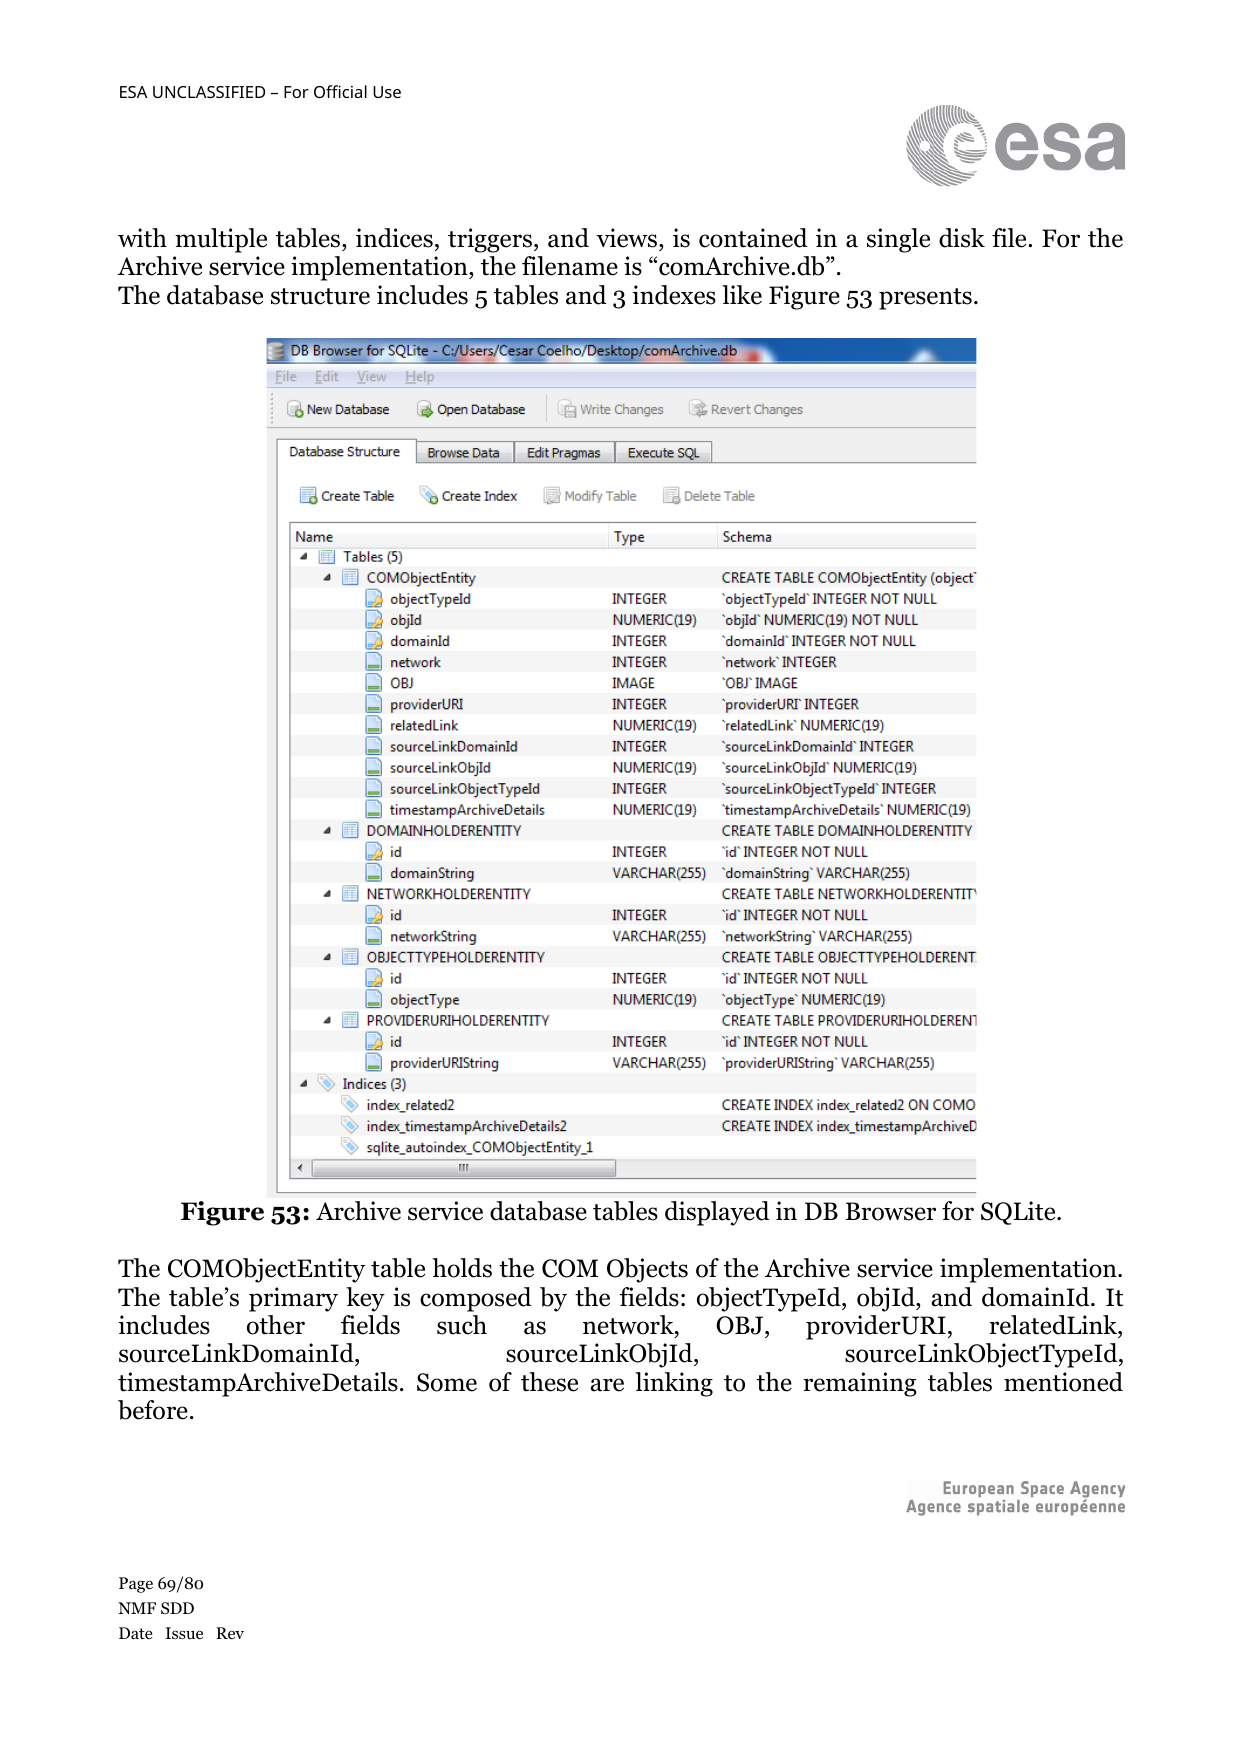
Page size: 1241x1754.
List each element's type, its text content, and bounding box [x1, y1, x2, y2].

picture [266, 338, 977, 1198]
text The COMObjectEntity table holds the COM Objects of the Archive service implementation. The table’s primary key is composed by the fields: objectTypeId, objId, and domainId. It includes other fields such as network, OBJ, providerURI, relatedLink, sourceLinkDomainId, sourceLinkObjId, sourceLinkObjectTypeId, timestampArchiveDetails. Some of these are linking to the remaining tables mentioned before. [118, 1255, 1125, 1425]
picture [906, 105, 1125, 187]
picture [906, 1481, 1125, 1516]
text The database structure includes 5 tables and 3 indexes like Figure 53 presents. [118, 281, 1125, 310]
text Figure 53: Archive service database tables displayed in DB Browser for SQLite. [118, 1198, 1125, 1226]
